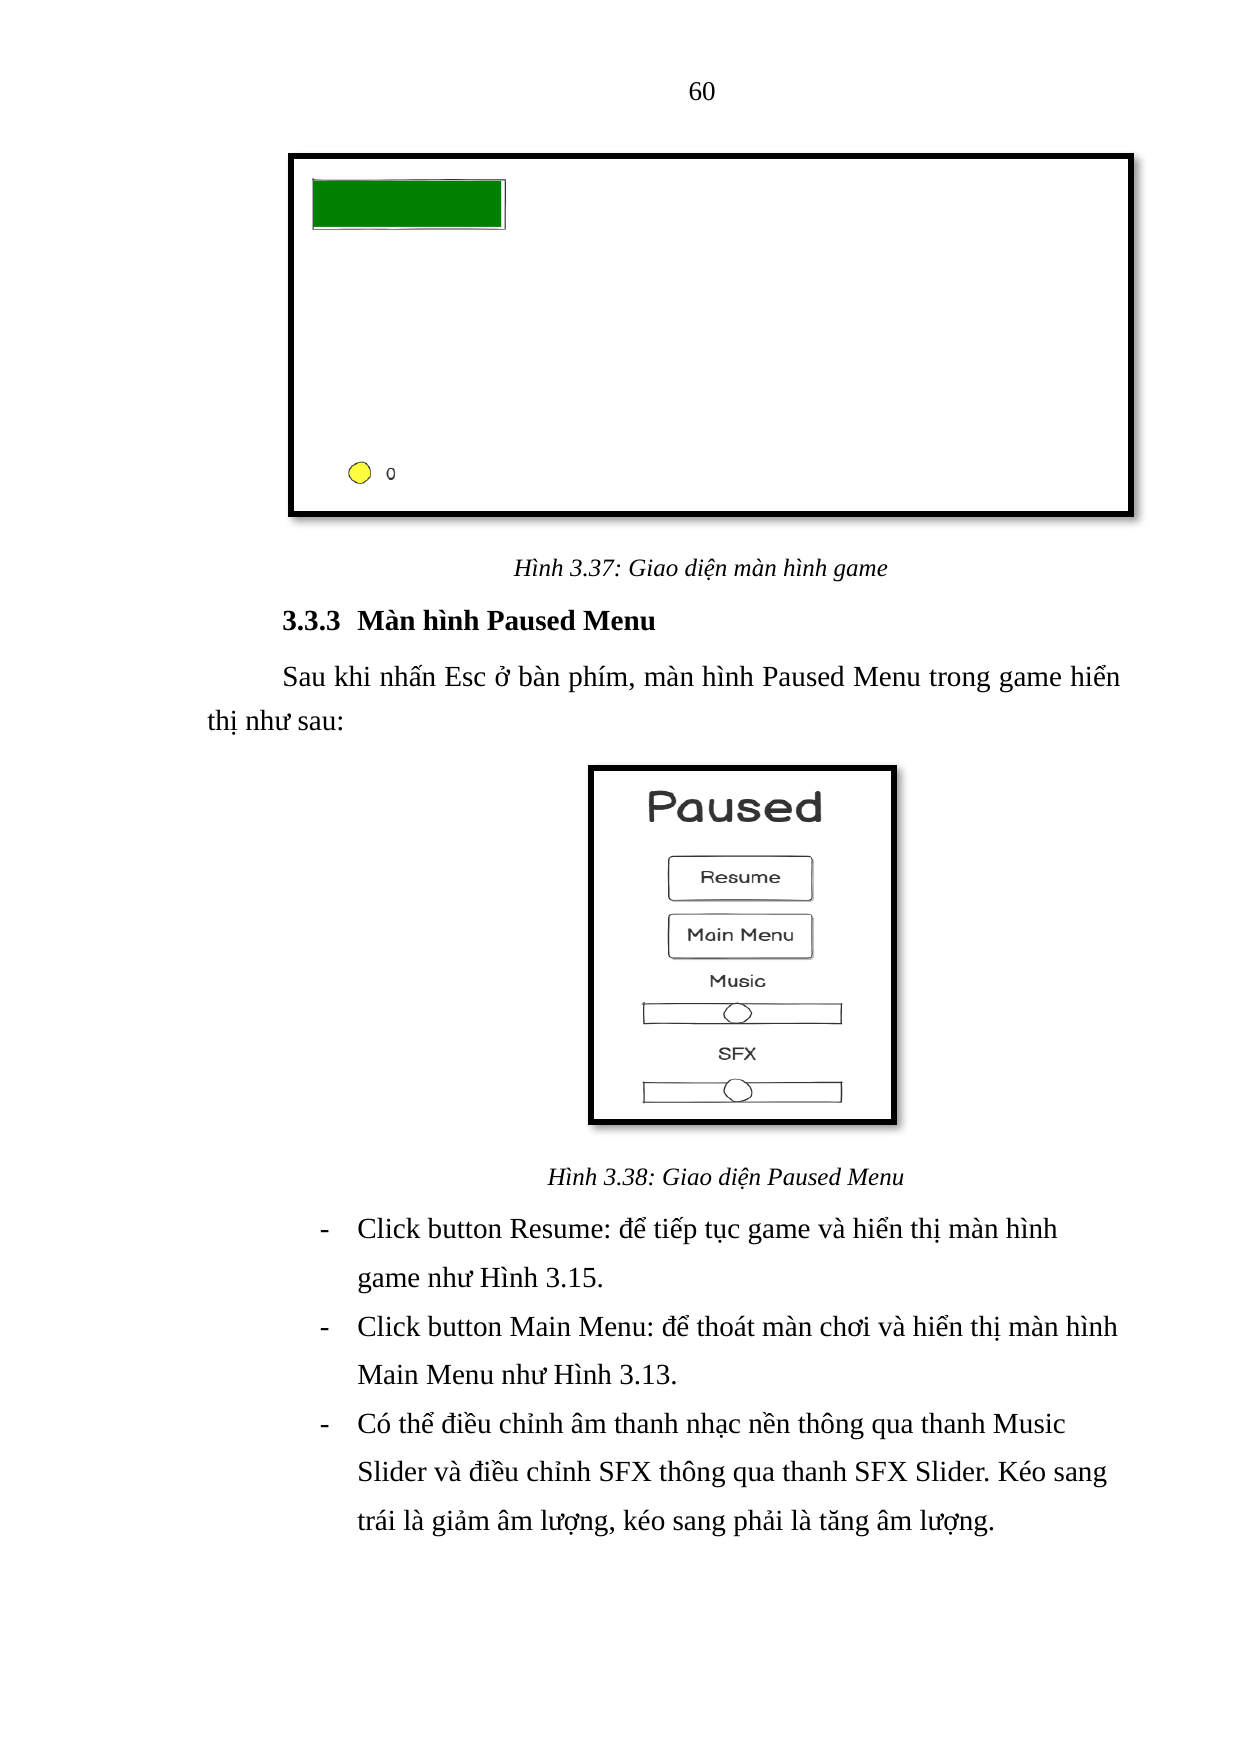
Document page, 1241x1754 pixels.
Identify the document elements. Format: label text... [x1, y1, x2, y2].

list Click button Resume: để tiếp tục game và hiển thị màn hình game như Hình 3.15. [319, 1212, 1122, 1294]
text Sau khi nhấn Esc ở bàn phím, màn hình Paused Menu trong game hiển thị như sau: [207, 659, 1122, 736]
list Có thể điều chỉnh âm thanh nhạc nền thông qua thanh Music Slider và điều chỉnh SFX thông qua thanh SFX Slider. Kéo sang trái là giảm âm lượng, kéo sang phải là tăng âm lượng. [319, 1406, 1122, 1536]
picture [594, 771, 891, 1119]
picture [294, 159, 1128, 511]
list Click button Main Menu: để thoát màn chơi và hiển thị màn hình Main Menu như Hình 3.13. [319, 1309, 1122, 1391]
subtitle Màn hình Paused Menu [282, 603, 1122, 637]
